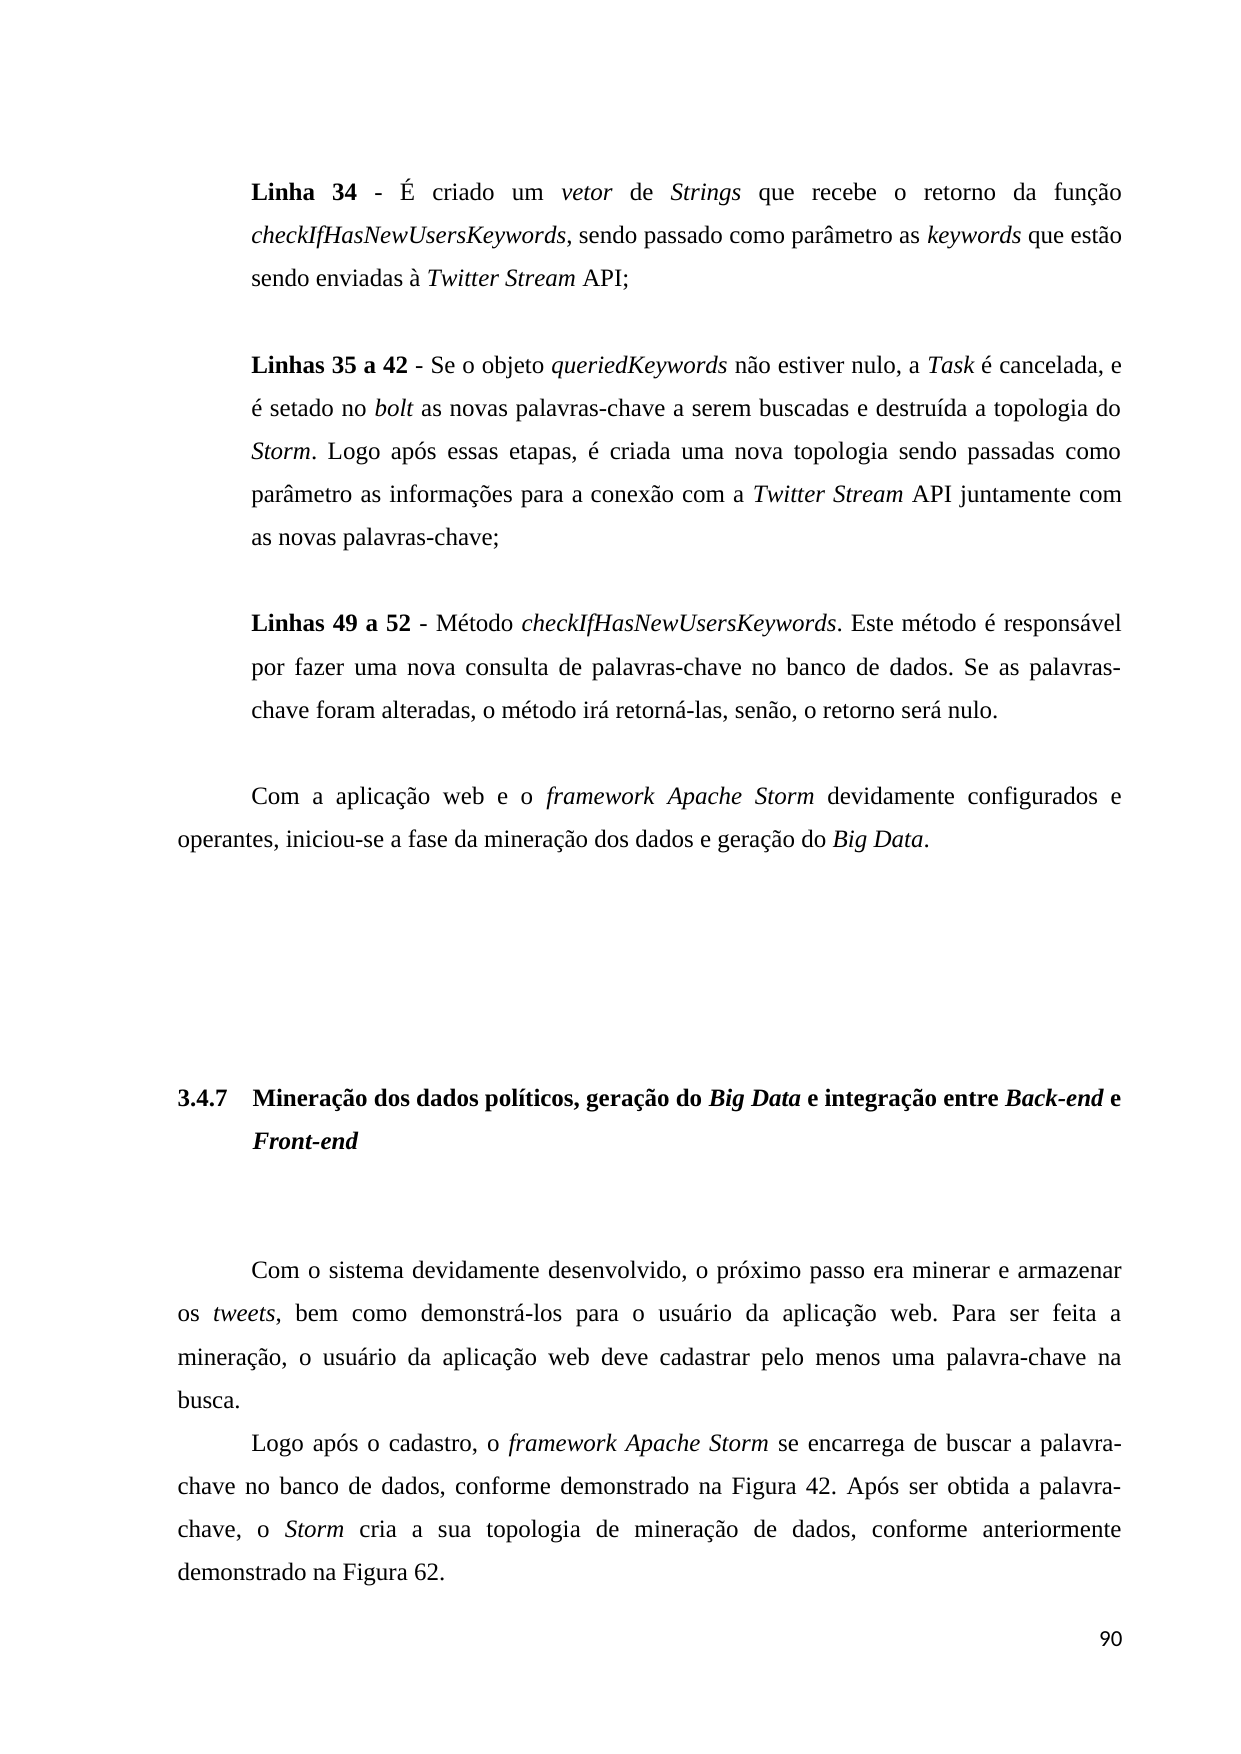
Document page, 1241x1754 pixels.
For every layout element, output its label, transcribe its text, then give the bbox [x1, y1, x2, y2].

text Com a aplicação web e o framework Apache Storm devidamente configurados e operantes, iniciou-se a fase da mineração dos dados e geração do Big Data. [177, 781, 1122, 853]
text Linhas 35 a 42 - Se o objeto queriedKeywords não estiver nulo, a Task é cancelada, e é setado no bolt as novas palavras-chave a serem buscadas e destruída a topologia do Storm. Logo após essas etapas, é criada uma nova topologia sendo passadas como parâmetro as informações para a conexão com a Twitter Stream API juntamente com as novas palavras-chave; [251, 350, 1122, 551]
text Linha 34 - É criado um vetor de Strings que recebe o retorno da função checkIfHasNewUsersKeywords, sendo passado como parâmetro as keywords que estão sendo enviadas à Twitter Stream API; [251, 177, 1122, 292]
text Com o sistema devidamente desenvolvido, o próximo passo era minerar e armazenar os tweets, bem como demonstrá-los para o usuário da aplicação web. Para ser feita a mineração, o usuário da aplicação web deve cadastrar pelo menos uma palavra-chave na busca. [177, 1255, 1122, 1413]
text Linhas 49 a 52 - Método checkIfHasNewUsersKeywords. Este método é responsável por fazer uma nova consulta de palavras-chave no banco de dados. Se as palavras-chave foram alteradas, o método irá retorná-las, senão, o retorno será nulo. [251, 608, 1122, 723]
text Logo após o cadastro, o framework Apache Storm se encarrega de buscar a palavra-chave no banco de dados, conforme demonstrado na Figura 42. Após ser obtida a palavra-chave, o Storm cria a sua topologia de mineração de dados, conforme anteriormente demonstrado na Figura 62. [177, 1428, 1122, 1586]
subtitle Mineração dos dados políticos, geração do Big Data e integração entre Back-end e Front-end [177, 1083, 1122, 1155]
